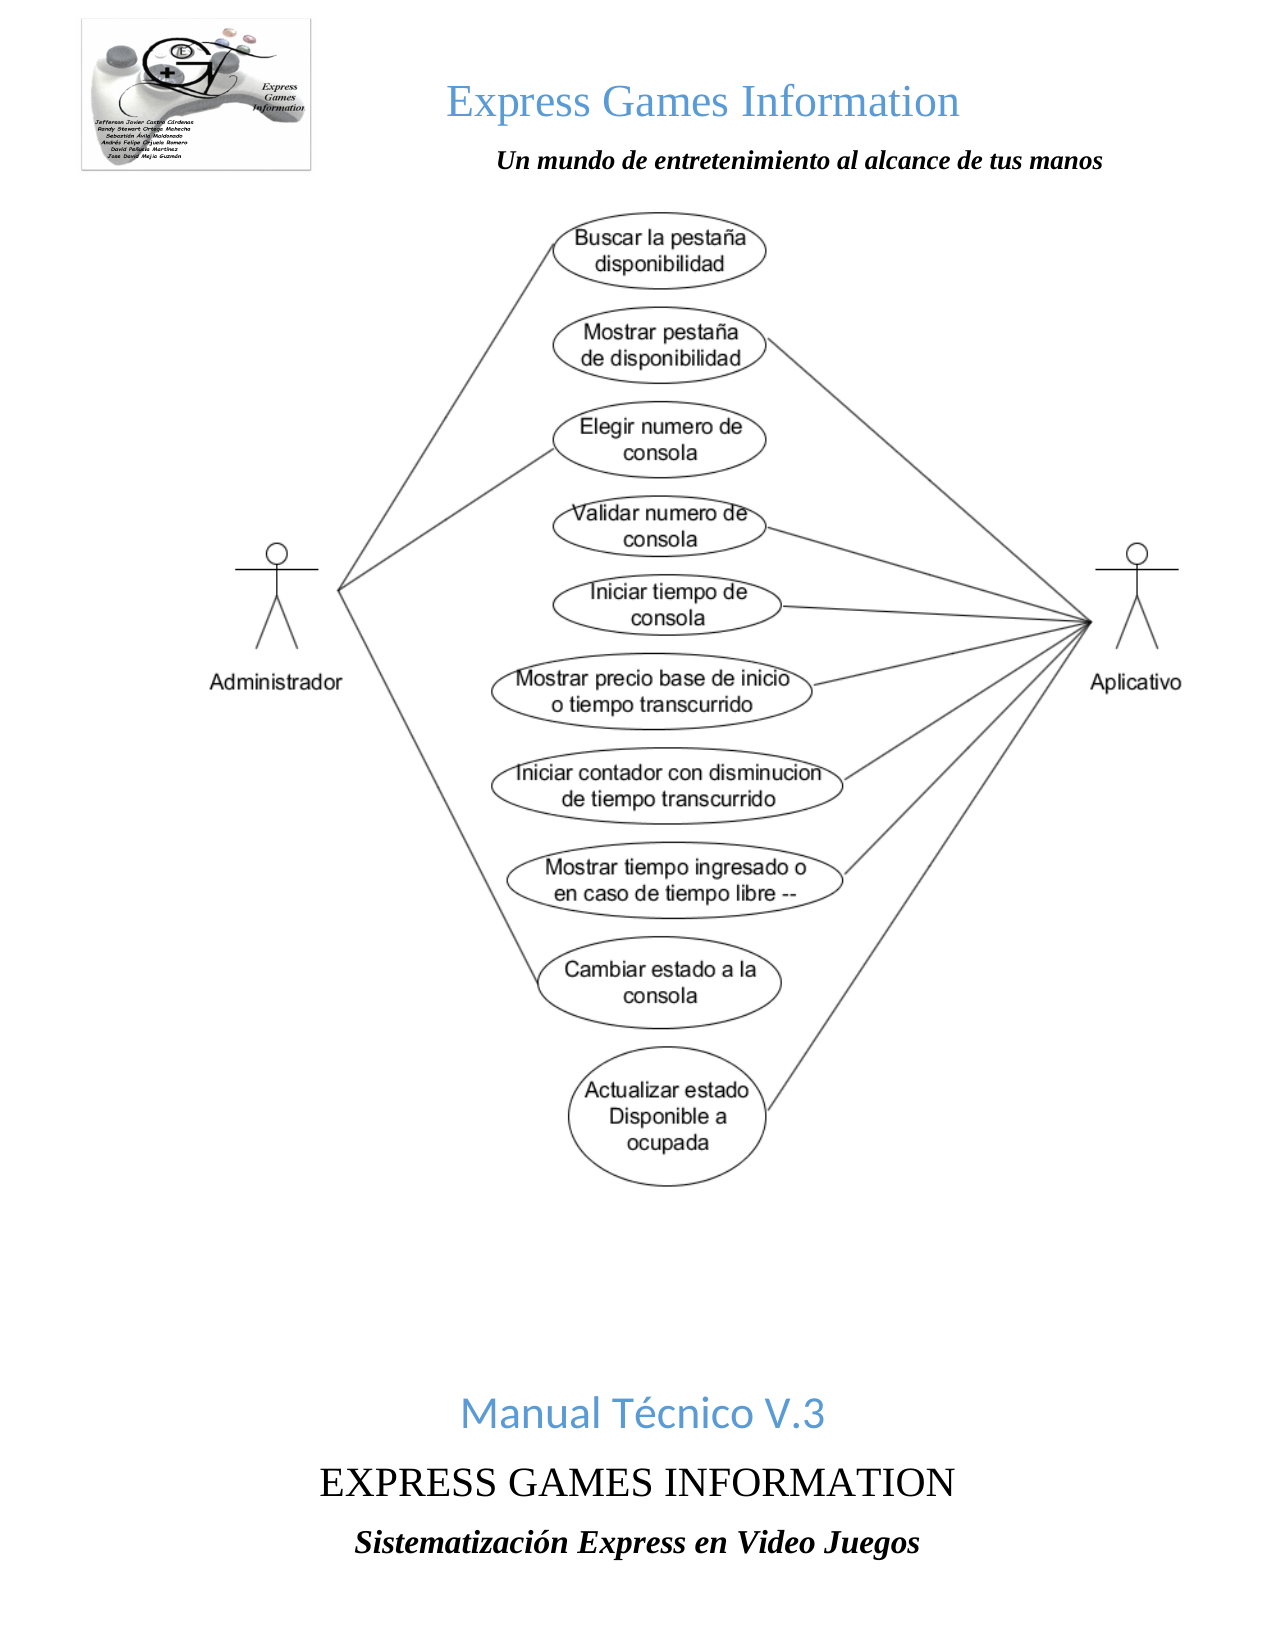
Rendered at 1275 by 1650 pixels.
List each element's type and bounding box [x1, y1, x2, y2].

picture [75, 15, 316, 174]
picture [147, 190, 1262, 1192]
